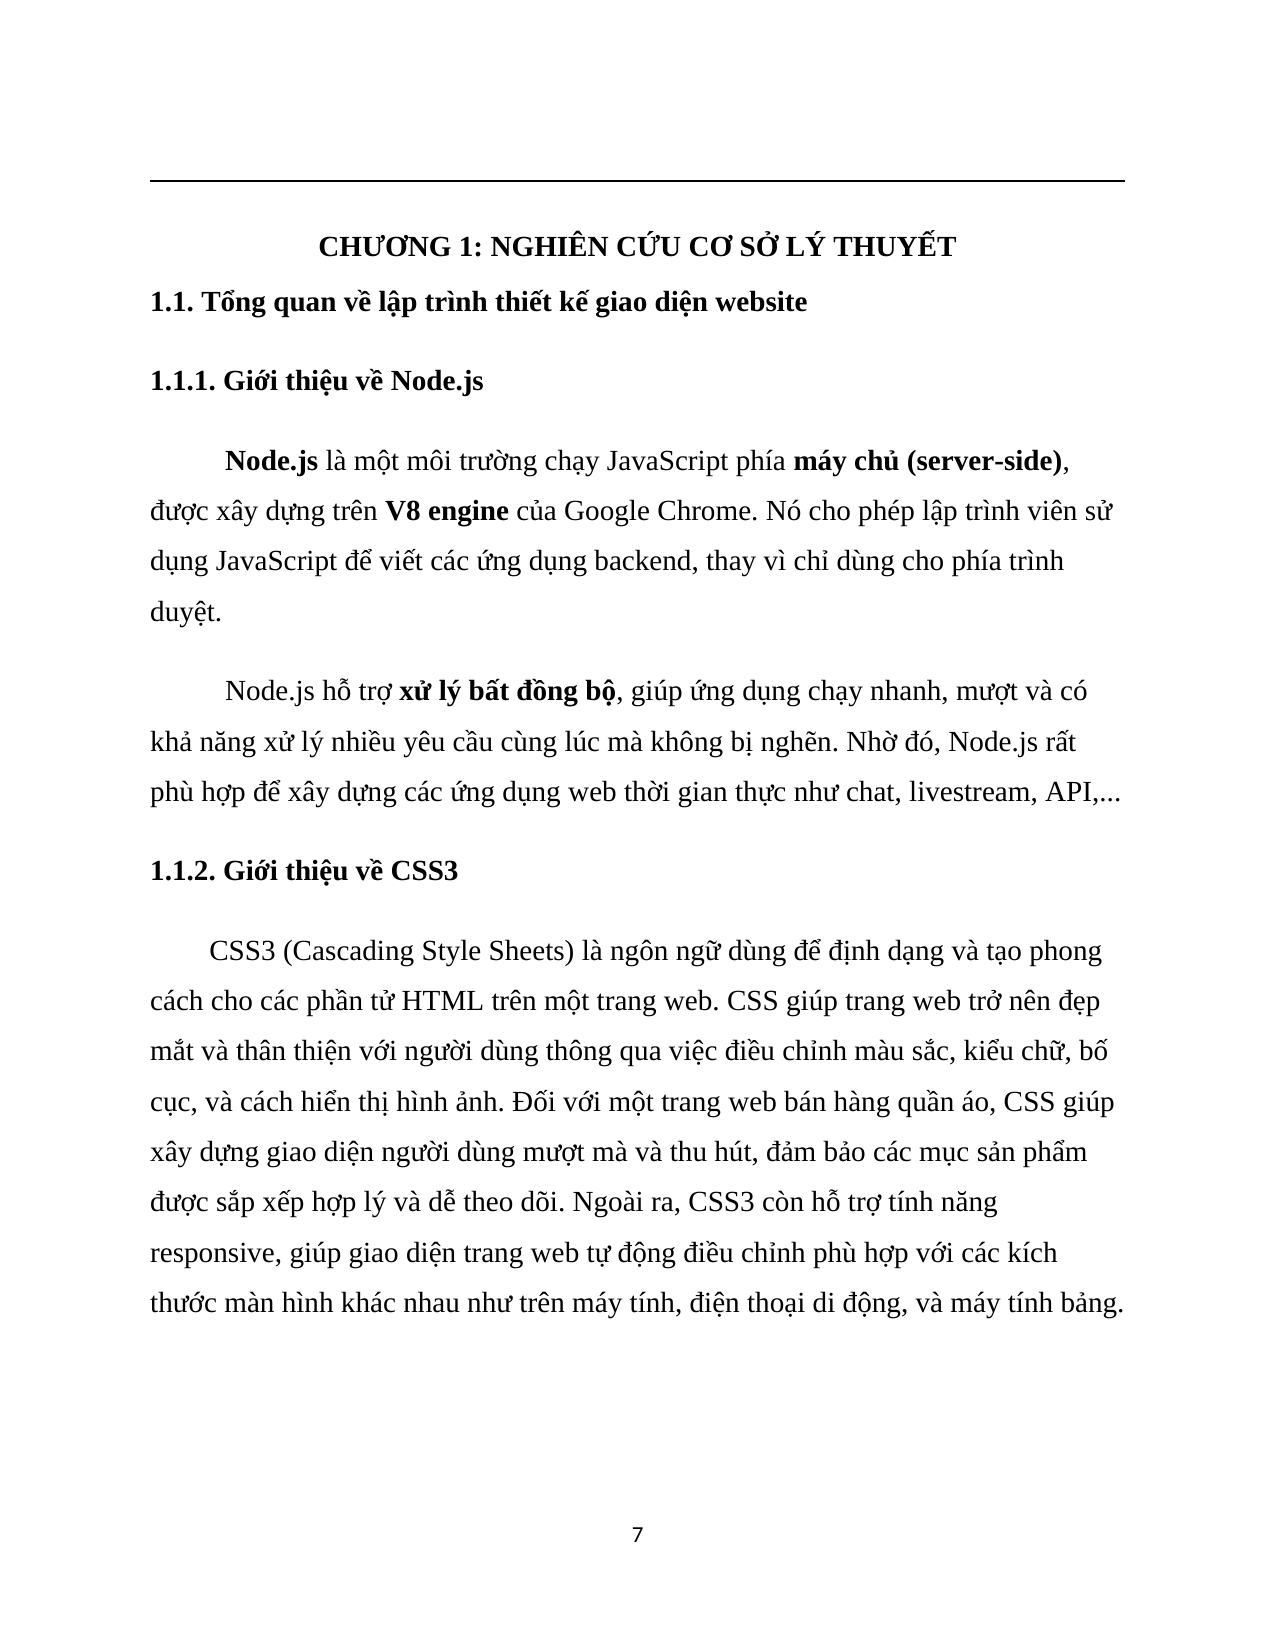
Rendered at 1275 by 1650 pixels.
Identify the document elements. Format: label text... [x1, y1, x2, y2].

subtitle 1.1.2. Giới thiệu về CSS3 [150, 853, 1125, 887]
subtitle 1.1. Tổng quan về lập trình thiết kế giao diện website [150, 284, 1125, 317]
text Node.js là một môi trường chạy JavaScript phía máy chủ (server-side), được xây dựng trên V8 engine của Google Chrome. Nó cho phép lập trình viên sử dụng JavaScript để viết các ứng dụng backend, thay vì chỉ dùng cho phía trình duyệt. [150, 443, 1125, 627]
text CSS3 (Cascading Style Sheets) là ngôn ngữ dùng để định dạng và tạo phong cách cho các phần tử HTML trên một trang web. CSS giúp trang web trở nên đẹp mắt và thân thiện với người dùng thông qua việc điều chỉnh màu sắc, kiểu chữ, bố cục, và cách hiển thị hình ảnh. Đối với một trang web bán hàng quần áo, CSS giúp xây dựng giao diện người dùng mượt mà và thu hút, đảm bảo các mục sản phẩm được sắp xếp hợp lý và dễ theo dõi. Ngoài ra, CSS3 còn hỗ trợ tính năng responsive, giúp giao diện trang web tự động điều chỉnh phù hợp với các kích thước màn hình khác nhau như trên máy tính, điện thoại di động, và máy tính bảng. [150, 933, 1125, 1319]
subtitle 1.1.1. Giới thiệu về Node.js [150, 363, 1125, 397]
text Node.js hỗ trợ xử lý bất đồng bộ, giúp ứng dụng chạy nhanh, mượt và có khả năng xử lý nhiều yêu cầu cùng lúc mà không bị nghẽn. Nhờ đó, Node.js rất phù hợp để xây dựng các ứng dụng web thời gian thực như chat, livestream, API,... [150, 673, 1125, 807]
subtitle CHƯƠNG 1: NGHIÊN CỨU CƠ SỞ LÝ THUYẾT [150, 229, 1125, 263]
